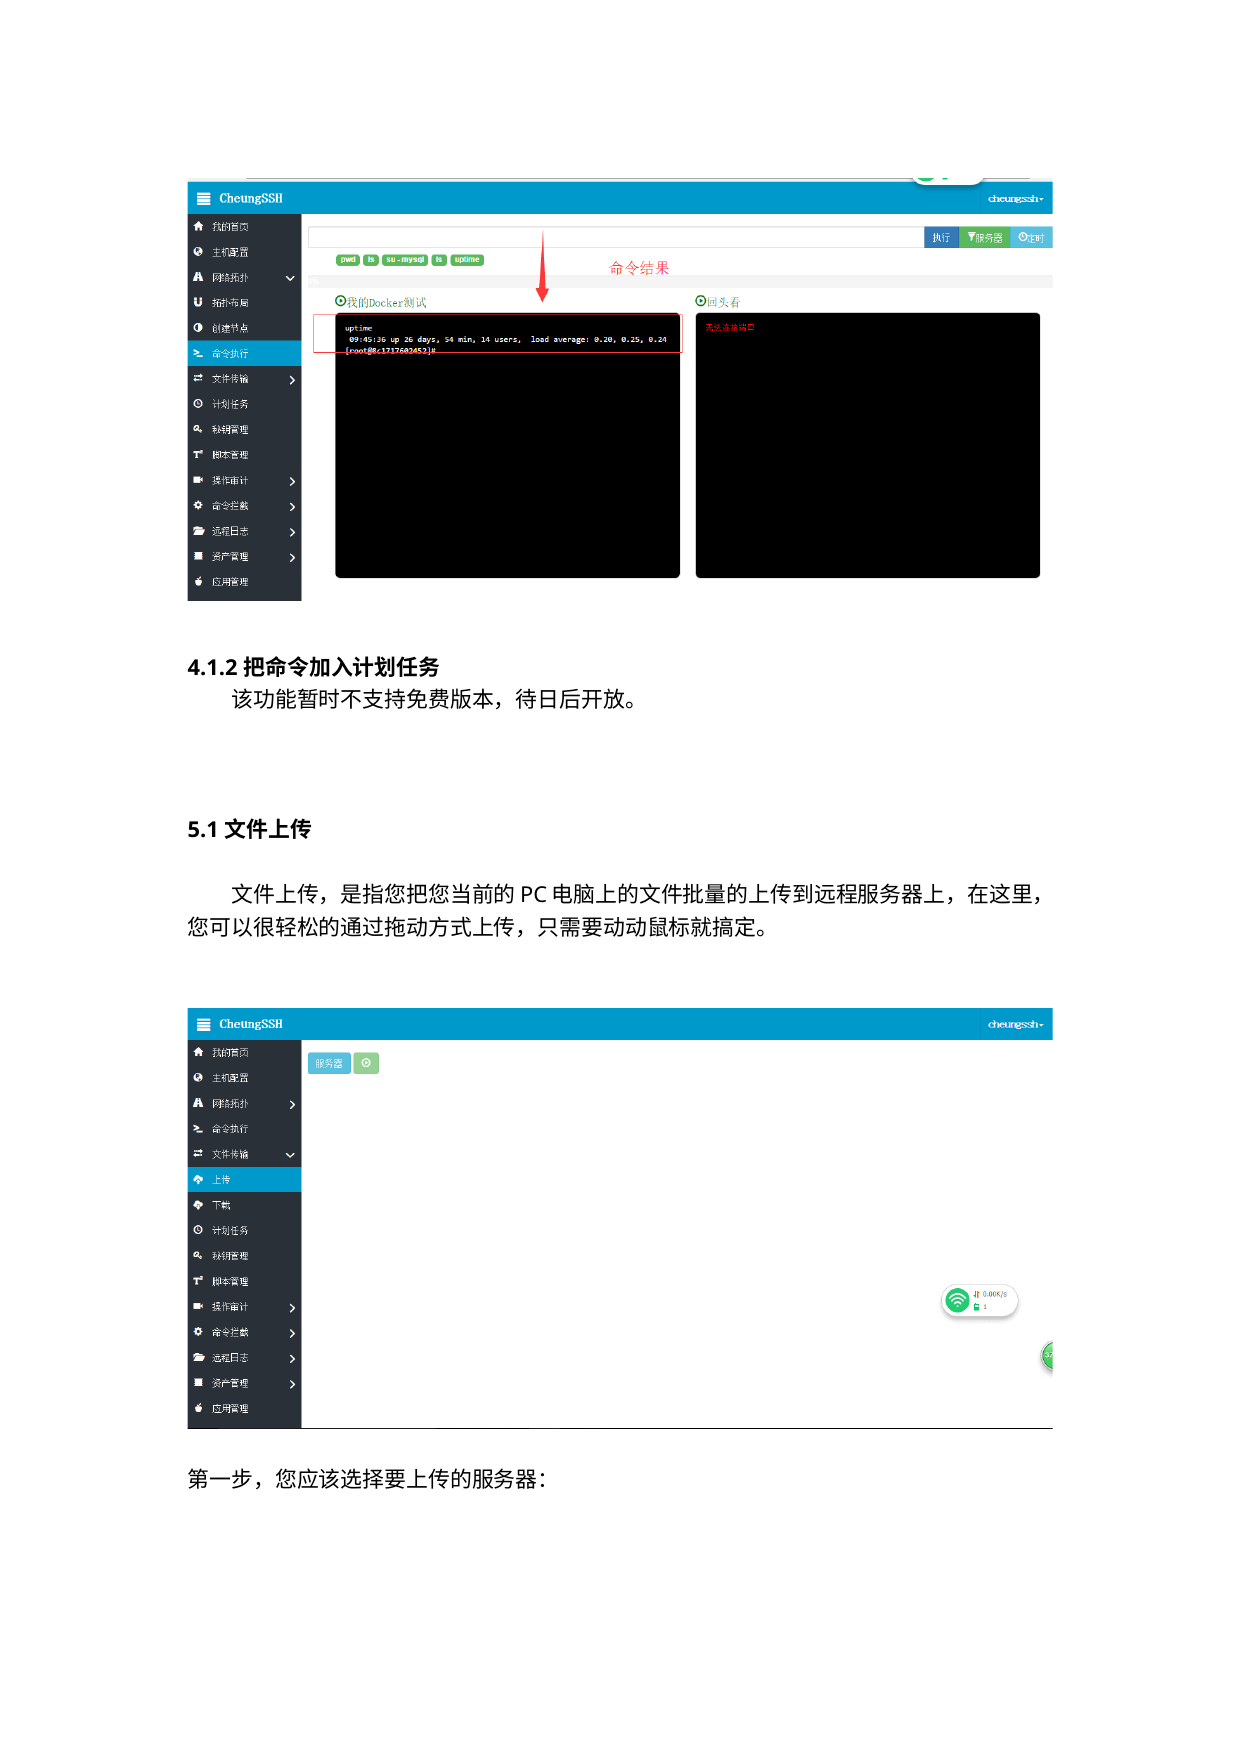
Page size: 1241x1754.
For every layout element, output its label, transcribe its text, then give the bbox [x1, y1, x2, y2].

text 文件上传，是指您把您当前的PC电脑上的文件批量的上传到远程服务器上，在这里，您可以很轻松的通过拖动方式上传，只需要动动鼠标就搞定。 [187, 877, 1053, 942]
picture [187, 178, 1053, 184]
picture [187, 215, 1053, 601]
picture [198, 193, 210, 204]
text 第一步，您应该选择要上传的服务器： [187, 1462, 1053, 1494]
text 5.1 文件上传 [187, 812, 1053, 844]
text 该功能暂时不支持免费版本，待日后开放。 [187, 682, 1053, 714]
picture [194, 1176, 202, 1183]
picture [187, 1041, 1053, 1429]
text 4.1.2 把命令加入计划任务 [187, 649, 1053, 682]
picture [198, 1023, 210, 1030]
